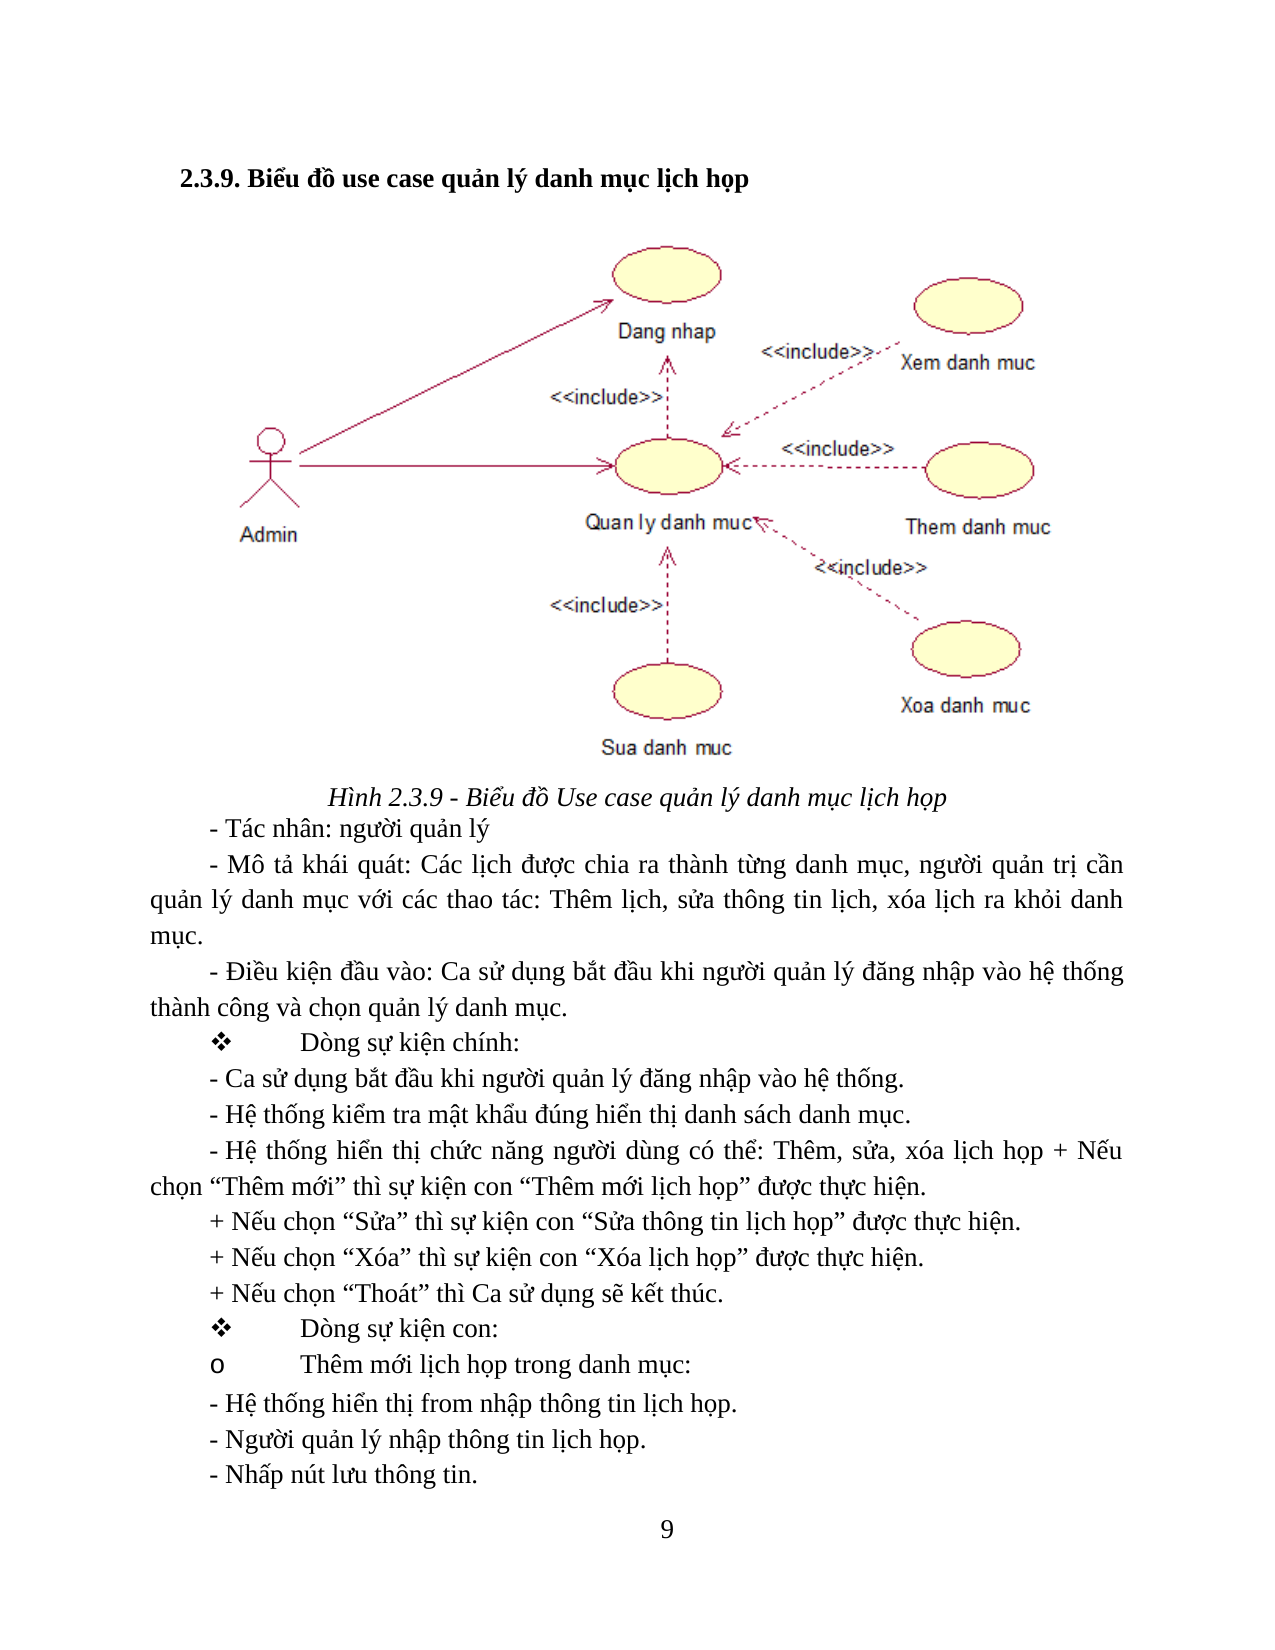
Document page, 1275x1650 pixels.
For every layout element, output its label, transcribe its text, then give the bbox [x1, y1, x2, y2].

list Hệ thống hiển thị from nhập thông tin lịch họp. [150, 1387, 1125, 1418]
list - Điều kiện đầu vào: Ca sử dụng bắt đầu khi người quản lý đăng nhập vào hệ thống thành công và chọn quản lý danh mục. [150, 955, 1125, 1022]
list Nhấp nút lưu thông tin. [150, 1458, 1125, 1489]
list Hệ thống hiển thị chức năng người dùng có thể: Thêm, sửa, xóa lịch họp + Nếu chọn “Thêm mới” thì sự kiện con “Thêm mới lịch họp” được thực hiện. [150, 1134, 1125, 1201]
list - Mô tả khái quát: Các lịch được chia ra thành từng danh mục, người quản trị cần quản lý danh mục với các thao tác: Thêm lịch, sửa thông tin lịch, xóa lịch ra khỏi danh mục. [150, 848, 1125, 951]
list Ca sử dụng bắt đầu khi người quản lý đăng nhập vào hệ thống. [150, 1062, 1125, 1094]
list + Nếu chọn “Thoát” thì Ca sử dụng sẽ kết thúc. [150, 1277, 1125, 1308]
list - Tác nhân: người quản lý [150, 812, 1125, 843]
list + Nếu chọn “Sửa” thì sự kiện con “Sửa thông tin lịch họp” được thực hiện. [150, 1205, 1125, 1237]
text Hình 2.3.9 - Biểu đồ Use case quản lý danh mục lịch họp [150, 781, 1125, 812]
list Dòng sự kiện chính: [150, 1027, 1125, 1058]
picture [209, 215, 1111, 777]
list Thêm mới lịch họp trong danh mục: [150, 1348, 1125, 1382]
list Người quản lý nhập thông tin lịch họp. [150, 1423, 1125, 1454]
subtitle 2.3.9. Biểu đồ use case quản lý danh mục lịch họp [179, 162, 1125, 194]
list Hệ thống kiểm tra mật khẩu đúng hiển thị danh sách danh mục. [150, 1098, 1125, 1129]
list + Nếu chọn “Xóa” thì sự kiện con “Xóa lịch họp” được thực hiện. [150, 1241, 1125, 1272]
list Dòng sự kiện con: [150, 1313, 1125, 1344]
